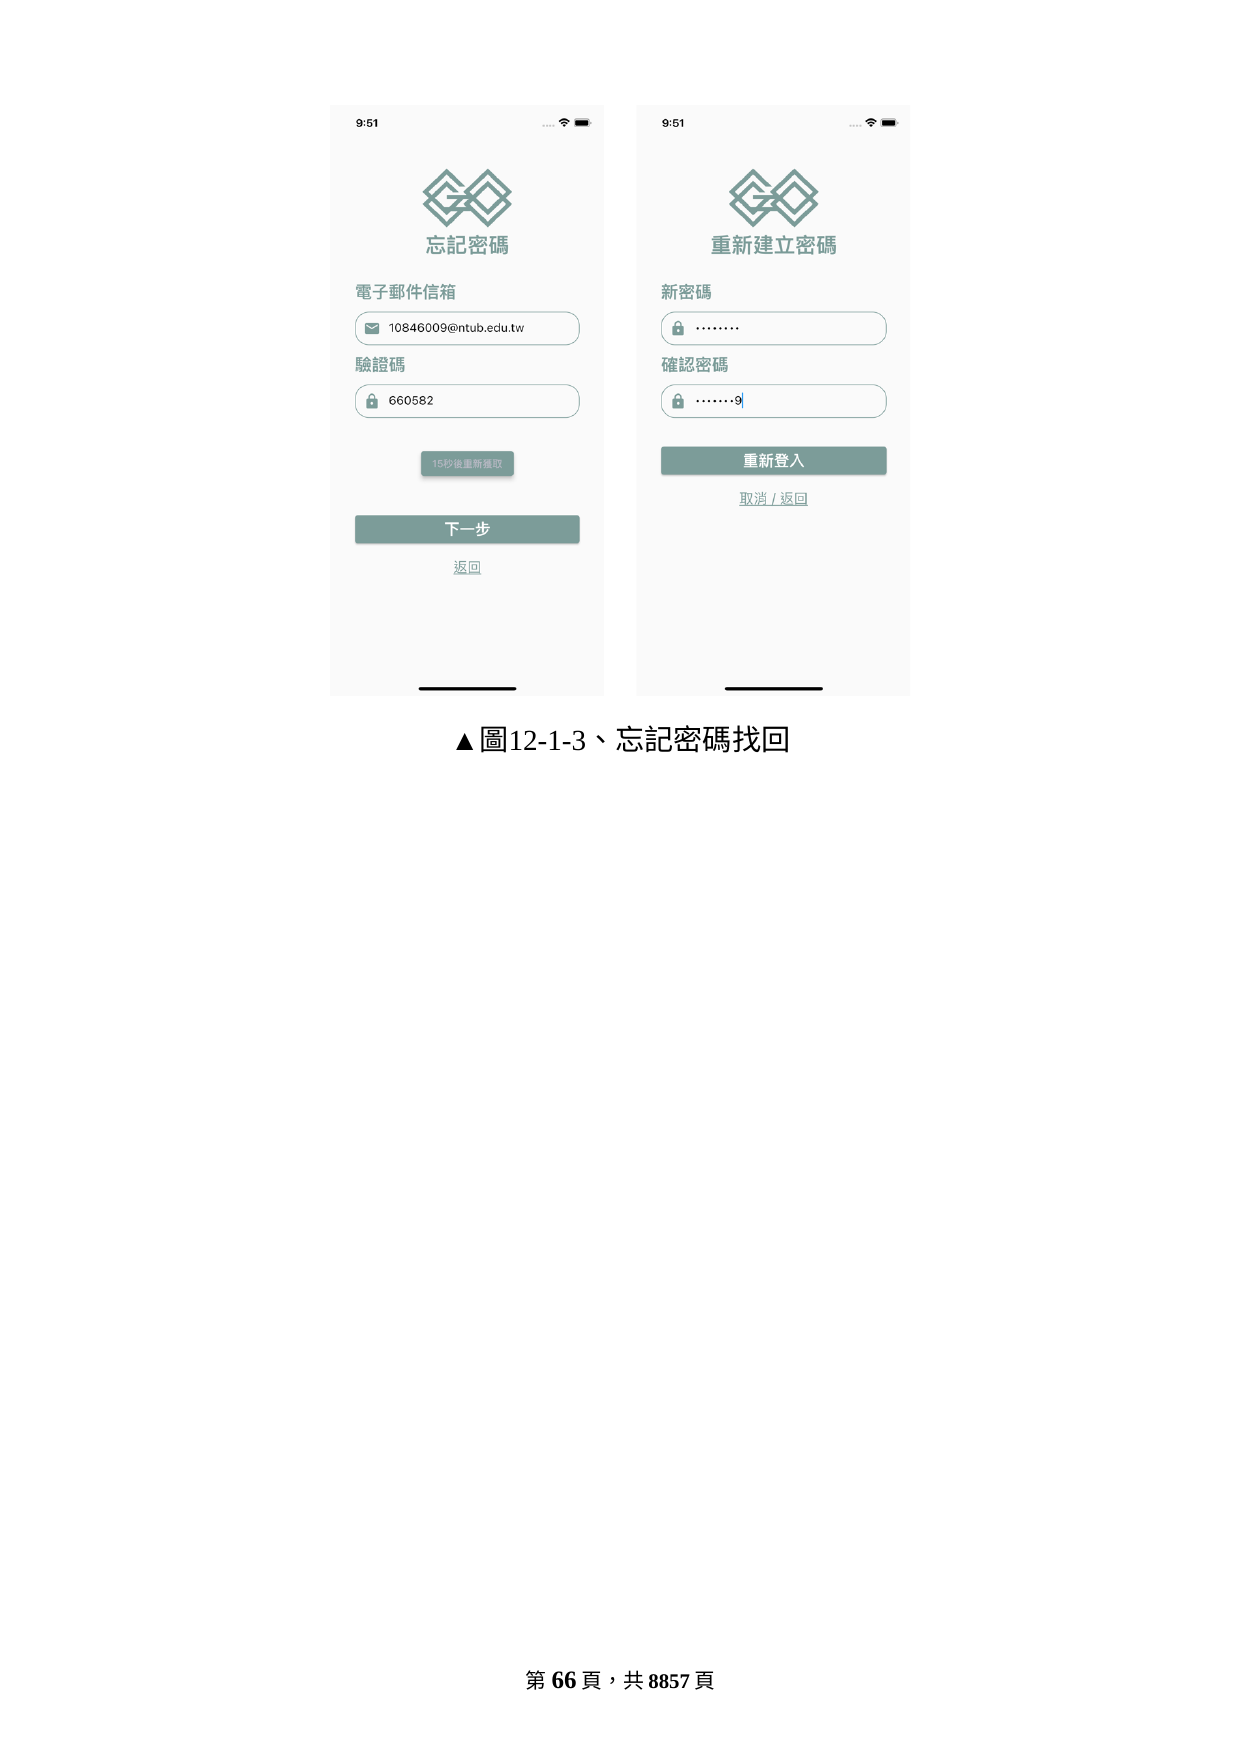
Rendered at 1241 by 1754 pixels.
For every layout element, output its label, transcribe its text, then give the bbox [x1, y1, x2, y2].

picture [636, 105, 911, 696]
picture [330, 105, 604, 696]
